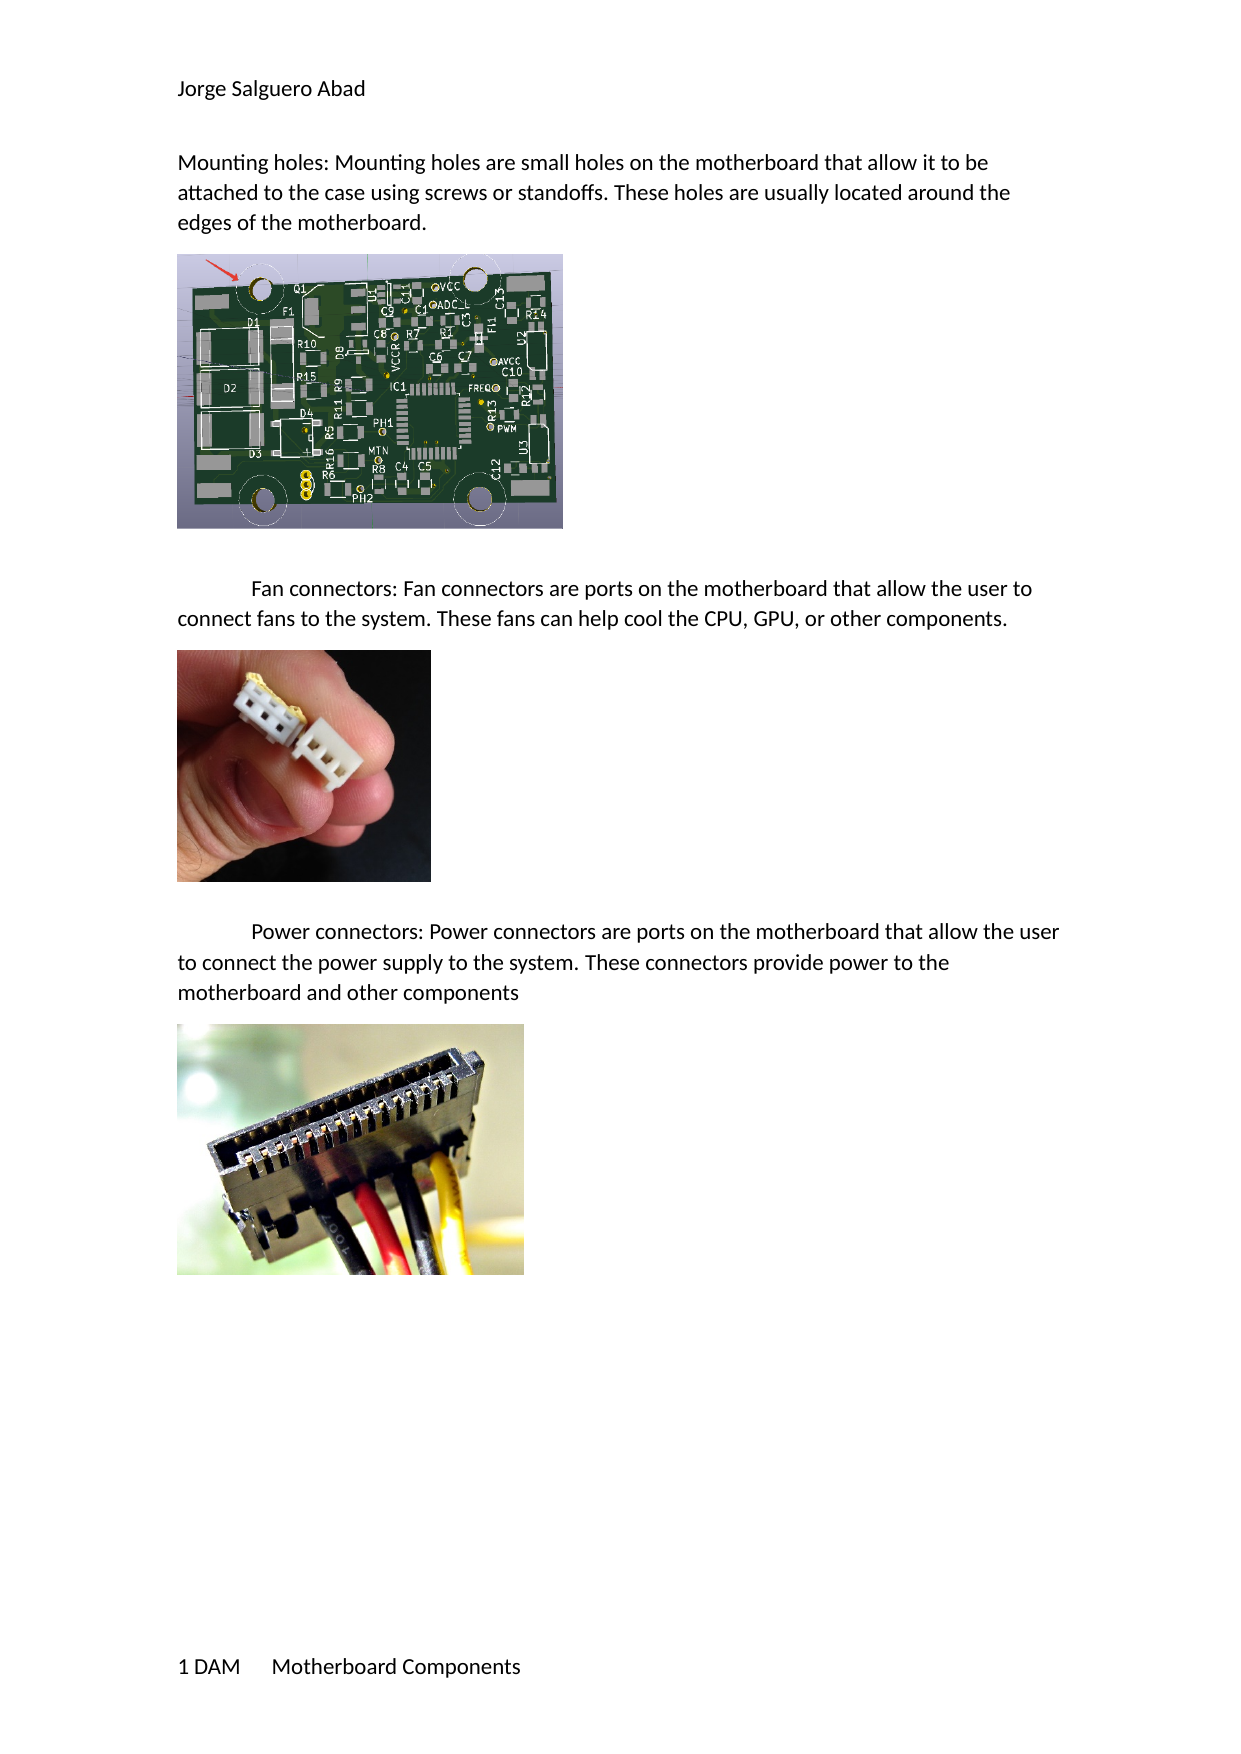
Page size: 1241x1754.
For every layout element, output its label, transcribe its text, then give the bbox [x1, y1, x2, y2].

text Mounting holes: Mounting holes are small holes on the motherboard that allow it to be attached to the case using screws or standoffs. These holes are usually located around the edges of the motherboard. [177, 148, 1063, 236]
text Power connectors: Power connectors are ports on the motherboard that allow the user to connect the power supply to the system. These connectors provide power to the motherboard and other components [177, 917, 1063, 1006]
picture [177, 1024, 524, 1275]
text Fan connectors: Fan connectors are ports on the motherboard that allow the user to connect fans to the system. These fans can help cool the CPU, GPU, or other components. [177, 574, 1063, 632]
picture [177, 254, 563, 529]
picture [177, 650, 431, 882]
